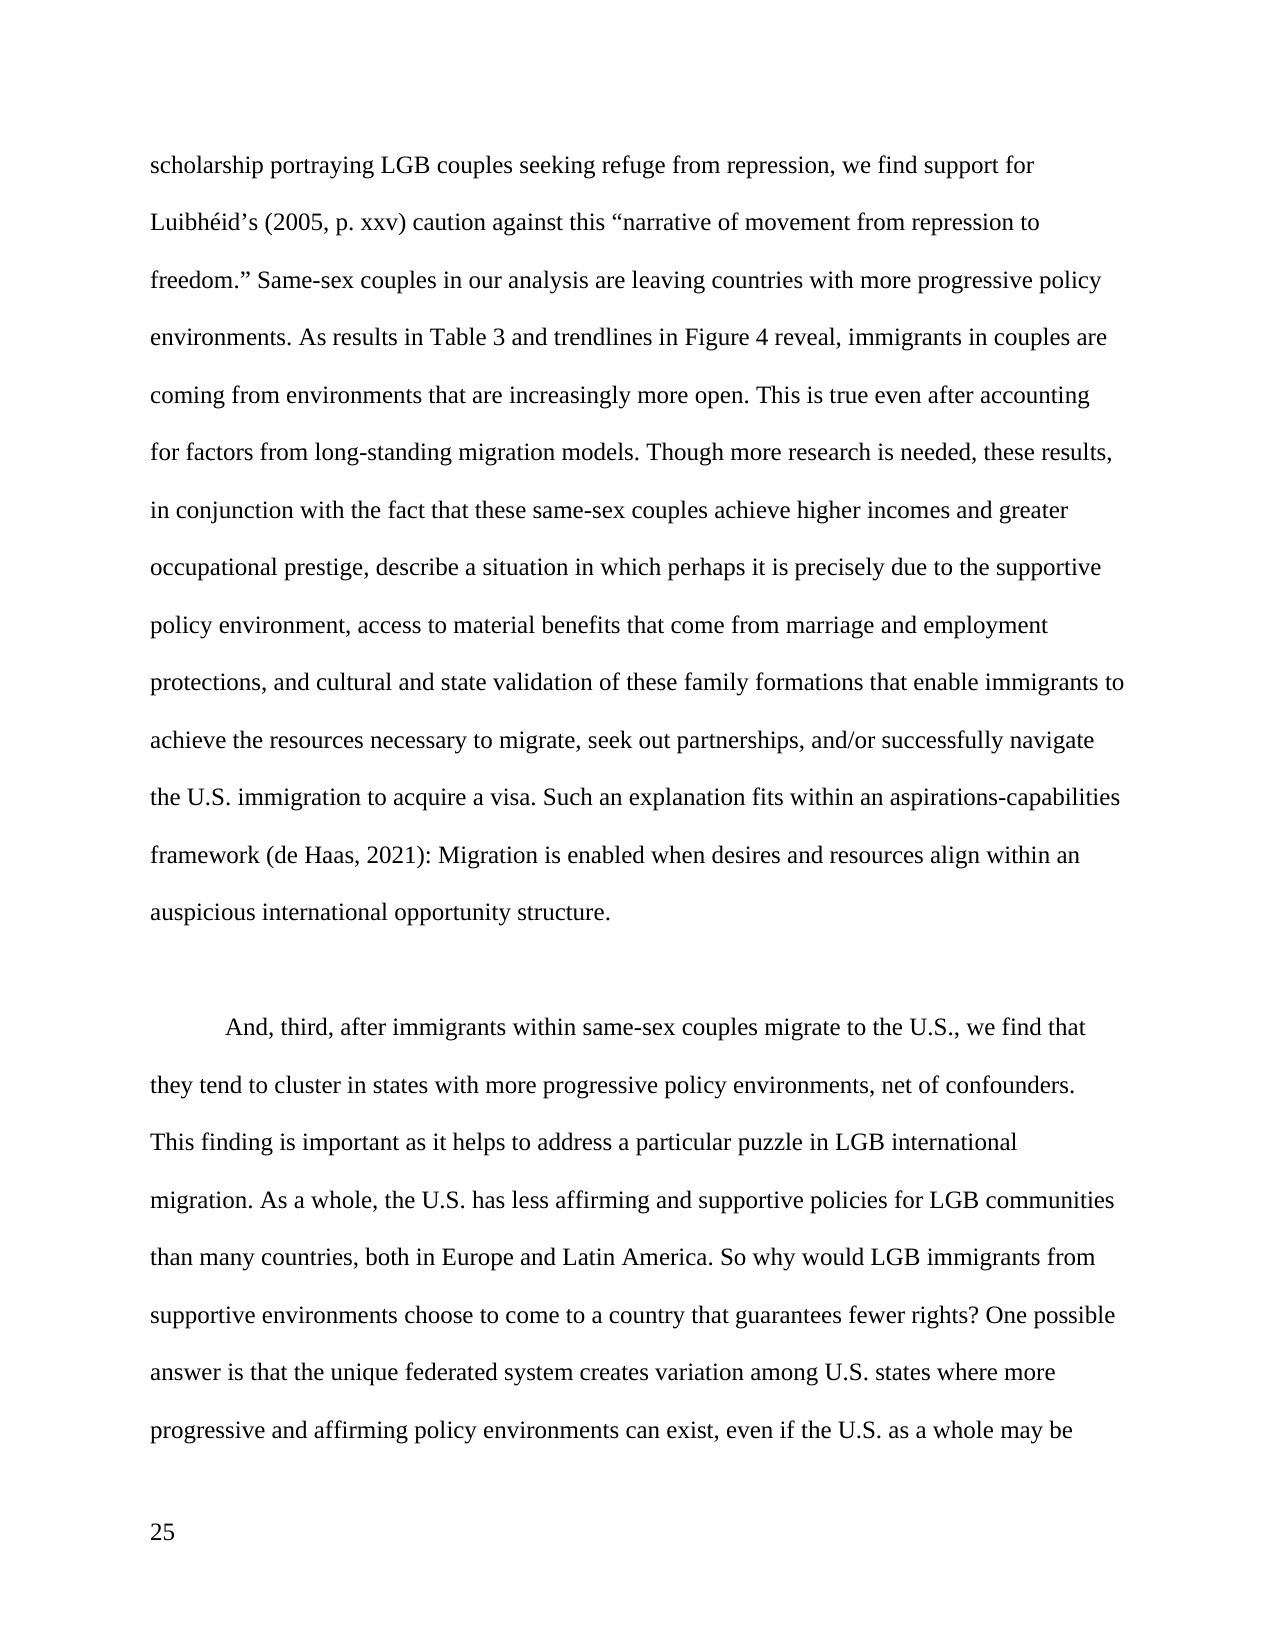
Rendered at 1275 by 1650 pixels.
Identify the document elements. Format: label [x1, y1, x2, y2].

text [150, 1012, 1125, 1444]
text [150, 150, 1125, 984]
